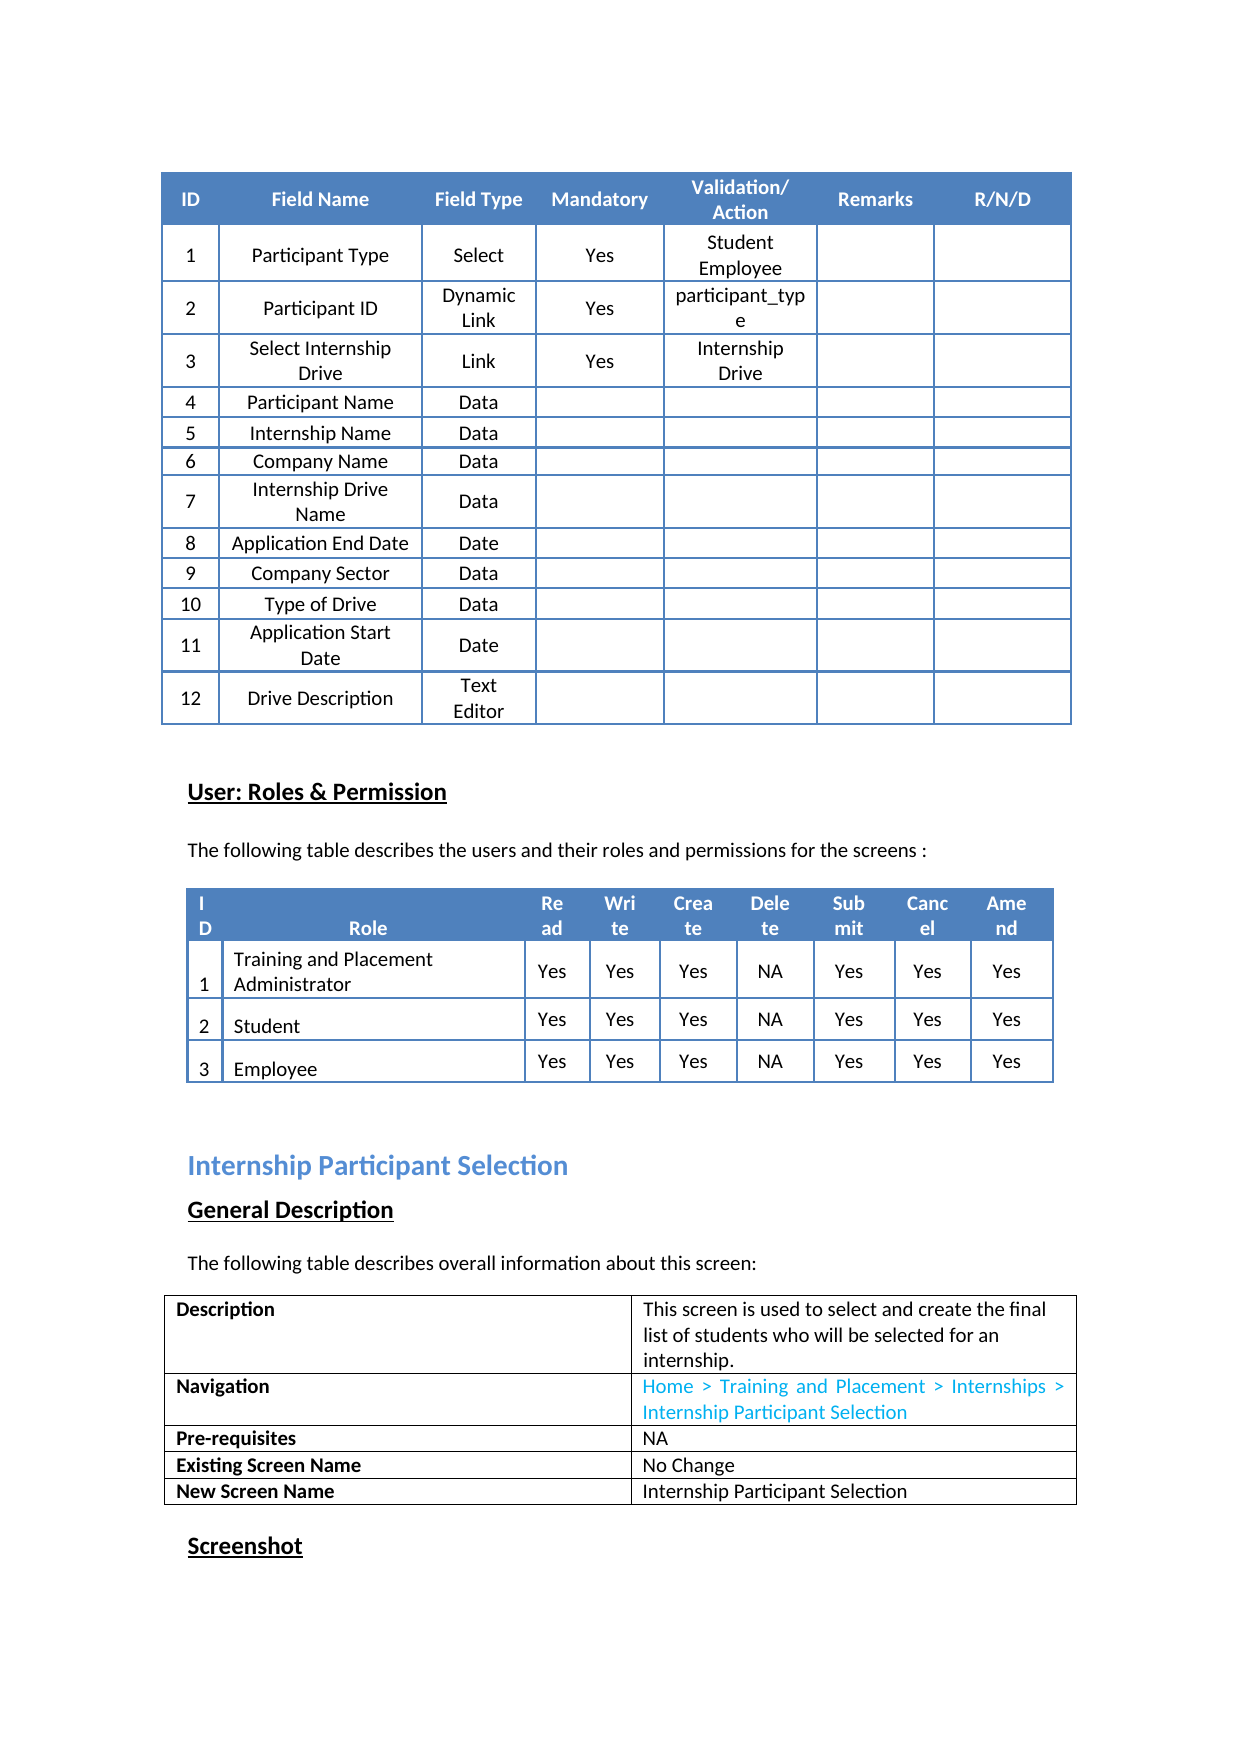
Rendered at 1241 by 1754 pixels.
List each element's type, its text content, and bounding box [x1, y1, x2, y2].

table_header Create [661, 890, 736, 941]
table_cell Date [423, 620, 535, 670]
table_cell 9 [163, 559, 218, 587]
table_cell [665, 559, 816, 587]
table_cell [537, 673, 663, 723]
table_cell Internship Drive [665, 335, 816, 386]
table_cell Internship Drive Name [220, 476, 421, 527]
table_header This screen is used to select and create the final list of students who will be selected for an internship. [632, 1296, 1076, 1373]
table_cell Select Internship Drive [220, 335, 421, 386]
table_cell 10 [163, 589, 218, 617]
table_header Field Type [423, 174, 535, 225]
table_cell 3 [163, 335, 218, 386]
table_cell 4 [163, 388, 218, 416]
table_header ID [163, 174, 218, 225]
table_cell [818, 559, 933, 587]
table_cell [665, 529, 816, 557]
table_cell [818, 282, 933, 333]
table_cell Yes [896, 999, 970, 1039]
table_cell Data [423, 589, 535, 617]
table_cell [935, 673, 1070, 723]
table_cell Application Start Date [220, 620, 421, 670]
table_header R/N/D [935, 174, 1070, 225]
table_cell [818, 589, 933, 617]
table_cell Dynamic Link [423, 282, 535, 333]
table_cell Yes [972, 946, 1052, 997]
table_cell Data [423, 418, 535, 446]
table_cell Yes [661, 999, 736, 1039]
table_cell [818, 335, 933, 386]
table_cell [665, 476, 816, 527]
table_cell 3 [189, 1041, 221, 1081]
table_cell Drive Description [220, 673, 421, 723]
table_cell [665, 673, 816, 723]
list The following table describes the users and their roles and permissions for the screens : [187, 837, 1053, 863]
table_cell Yes [896, 946, 970, 997]
table_cell [935, 230, 1070, 280]
table_cell [935, 559, 1070, 587]
table_cell Company Sector [220, 559, 421, 587]
table_cell Internship Name [220, 418, 421, 446]
table_cell [818, 230, 933, 280]
table_cell Data [423, 388, 535, 416]
table_cell Yes [526, 946, 589, 997]
table_cell Student [224, 999, 524, 1039]
table_cell [818, 673, 933, 723]
list User: Roles & Permission [187, 776, 1053, 807]
table_header Submit [815, 890, 894, 941]
table_cell [818, 476, 933, 527]
table_cell Yes [972, 1041, 1052, 1081]
table_cell 2 [189, 999, 221, 1039]
text The following table describes overall information about this screen: [187, 1251, 1053, 1276]
table_cell Yes [972, 999, 1052, 1039]
table_cell 6 [163, 449, 218, 474]
table_cell [935, 449, 1070, 474]
table_cell NA [738, 1041, 813, 1081]
table_cell 1 [189, 946, 221, 997]
table_cell 7 [163, 476, 218, 527]
table_cell Data [423, 449, 535, 474]
table_cell [665, 620, 816, 670]
table_header Amend [972, 890, 1052, 941]
list Screenshot [187, 1530, 1053, 1561]
table_cell Yes [661, 1041, 736, 1081]
table_cell 8 [163, 529, 218, 557]
table_cell NA [738, 999, 813, 1039]
table_header Delete [738, 890, 813, 941]
table_cell Training and Placement Administrator [224, 946, 524, 997]
table_header Mandatory [537, 174, 663, 225]
table_cell [818, 620, 933, 670]
table_cell Yes [815, 1041, 894, 1081]
table_cell Data [423, 559, 535, 587]
table_cell Link [423, 335, 535, 386]
table_cell [537, 388, 663, 416]
table_cell Yes [537, 282, 663, 333]
table_cell Yes [526, 999, 589, 1039]
table_header ID [189, 890, 221, 941]
table_cell Yes [537, 335, 663, 386]
table_cell Application End Date [220, 529, 421, 557]
table_cell 2 [163, 282, 218, 333]
table_header Field Name [220, 174, 421, 225]
table_cell [935, 388, 1070, 416]
table_cell Data [423, 476, 535, 527]
table_cell Yes [537, 230, 663, 280]
table_cell Participant ID [220, 282, 421, 333]
table_cell Participant Type [220, 230, 421, 280]
table_header Remarks [818, 174, 933, 225]
table_cell [818, 388, 933, 416]
table_cell 11 [163, 620, 218, 670]
table_cell [537, 529, 663, 557]
subtitle Internship Participant Selection [187, 1147, 1053, 1182]
table_cell Type of Drive [220, 589, 421, 617]
table_cell Yes [896, 1041, 970, 1081]
table_cell Employee [224, 1041, 524, 1081]
table_cell Yes [591, 999, 659, 1039]
table_cell [537, 476, 663, 527]
table_cell Company Name [220, 449, 421, 474]
table_cell [818, 529, 933, 557]
table_cell NA [738, 946, 813, 997]
table_cell [818, 418, 933, 446]
table_cell NA [632, 1426, 1076, 1451]
table_cell Home > Training and Placement > Internships > Internship Participant Selection [632, 1374, 1076, 1424]
table_cell Text Editor [423, 673, 535, 723]
table_cell 1 [163, 230, 218, 280]
table_header Description [165, 1296, 631, 1373]
table_cell [935, 335, 1070, 386]
table_cell New Screen Name [165, 1479, 631, 1504]
table_cell Yes [661, 946, 736, 997]
table_cell Yes [526, 1041, 589, 1081]
table_cell 5 [163, 418, 218, 446]
table_cell [665, 418, 816, 446]
table_cell [935, 282, 1070, 333]
table_cell [537, 589, 663, 617]
table_cell [936, 621, 1069, 669]
table_cell Student Employee [665, 230, 816, 280]
table_cell Yes [591, 946, 659, 997]
table_header Read [526, 890, 589, 941]
table_header Cancel [896, 890, 970, 941]
table_cell [537, 559, 663, 587]
table_cell Participant Name [220, 388, 421, 416]
table_header Role [224, 890, 524, 941]
table_cell Internship Participant Selection [632, 1479, 1076, 1504]
table_cell No Change [632, 1452, 1076, 1477]
table_cell [665, 449, 816, 474]
table_header Validation/ Action [665, 174, 816, 225]
table_cell 12 [163, 673, 218, 723]
table_cell participant_type [665, 282, 816, 333]
table_cell [537, 449, 663, 474]
table_cell [935, 589, 1070, 617]
table_cell [537, 418, 663, 446]
table_cell [935, 476, 1070, 527]
table_cell Yes [591, 1041, 659, 1081]
table_cell [537, 620, 663, 670]
table_cell [818, 449, 933, 474]
table_cell Yes [815, 946, 894, 997]
table_cell Select [423, 230, 535, 280]
table_cell Navigation [165, 1374, 631, 1424]
table_cell [935, 529, 1070, 557]
table_cell Date [423, 529, 535, 557]
table_header Write [591, 890, 659, 941]
table_cell [935, 418, 1070, 446]
list General Description [187, 1195, 1053, 1225]
table_cell [665, 388, 816, 416]
table_cell [665, 589, 816, 617]
table_cell Pre-requisites [165, 1426, 631, 1451]
table_cell Existing Screen Name [165, 1452, 631, 1477]
table_cell Yes [815, 999, 894, 1039]
